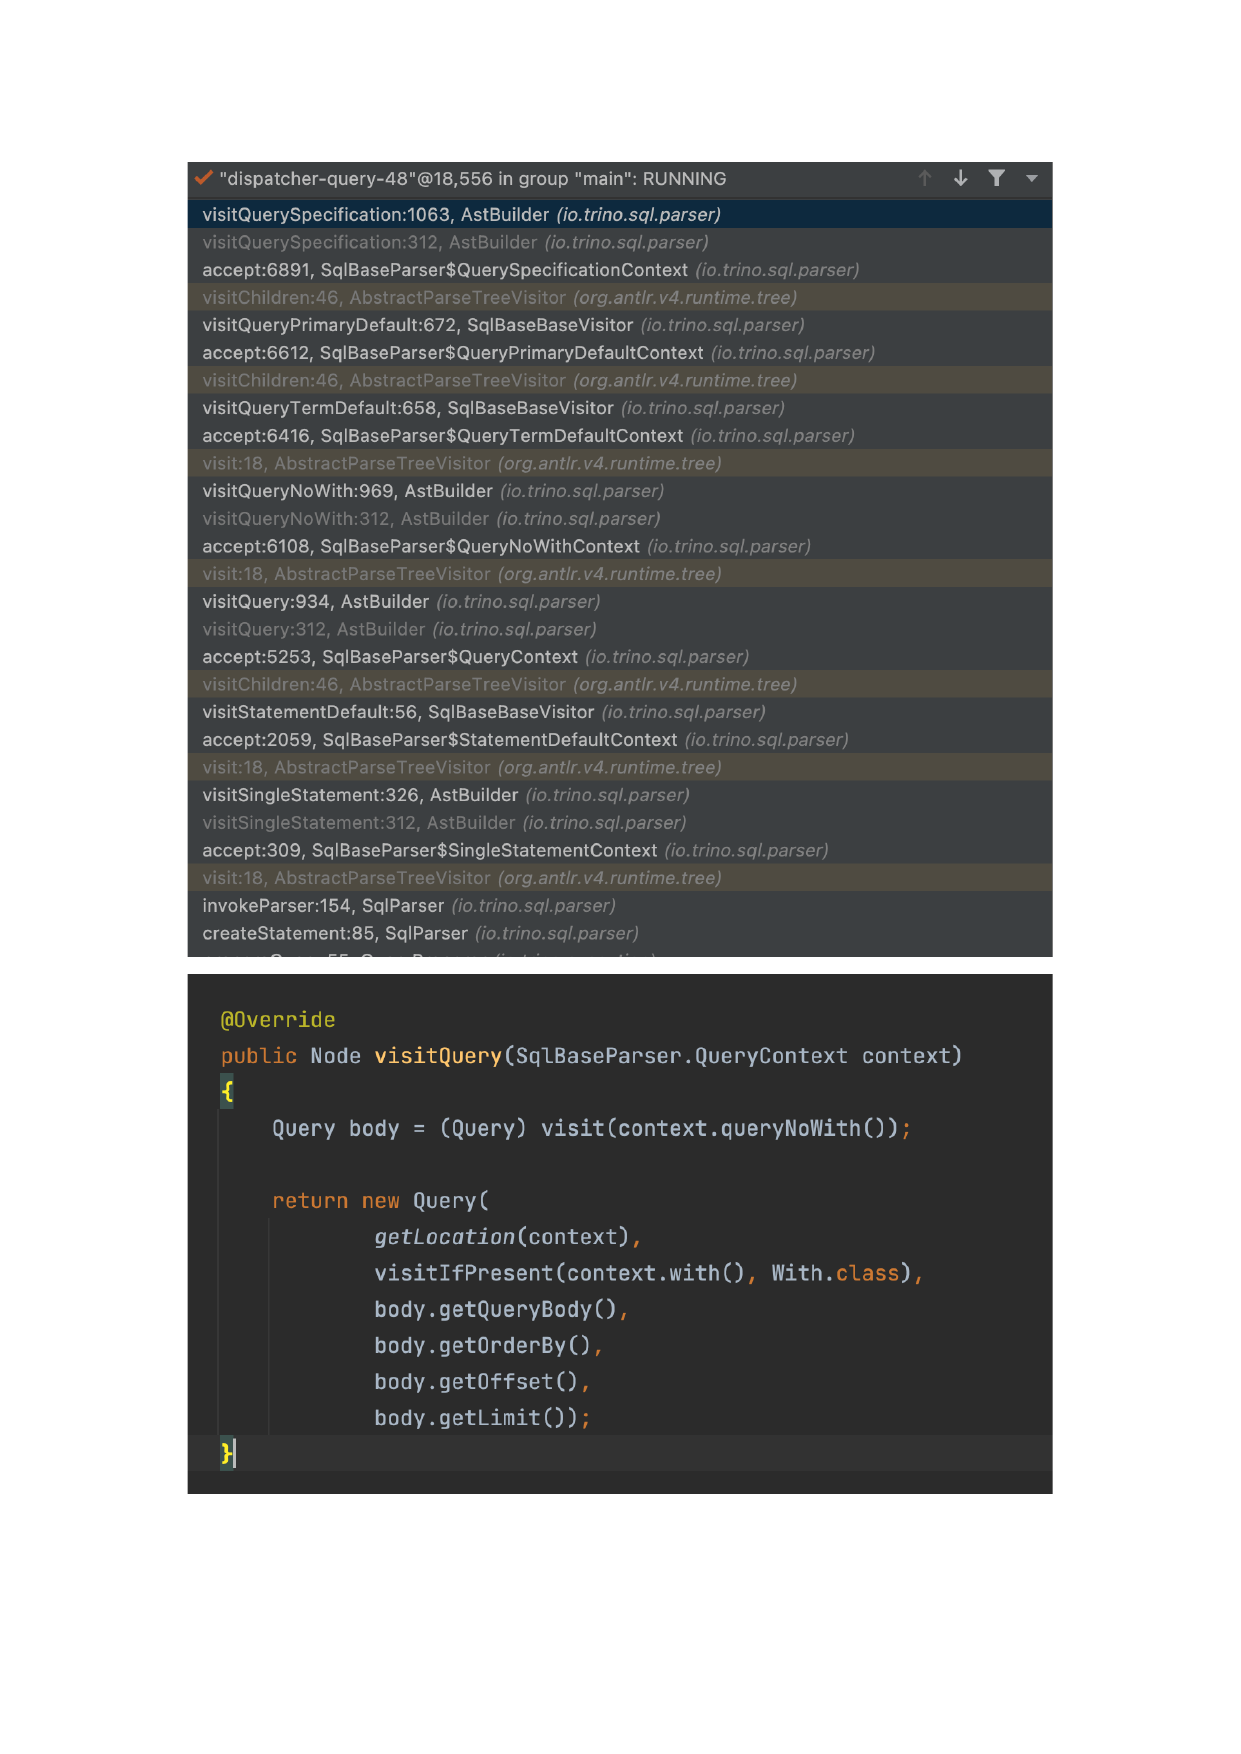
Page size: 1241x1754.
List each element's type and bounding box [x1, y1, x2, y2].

picture [187, 974, 1053, 1494]
picture [187, 162, 1053, 957]
